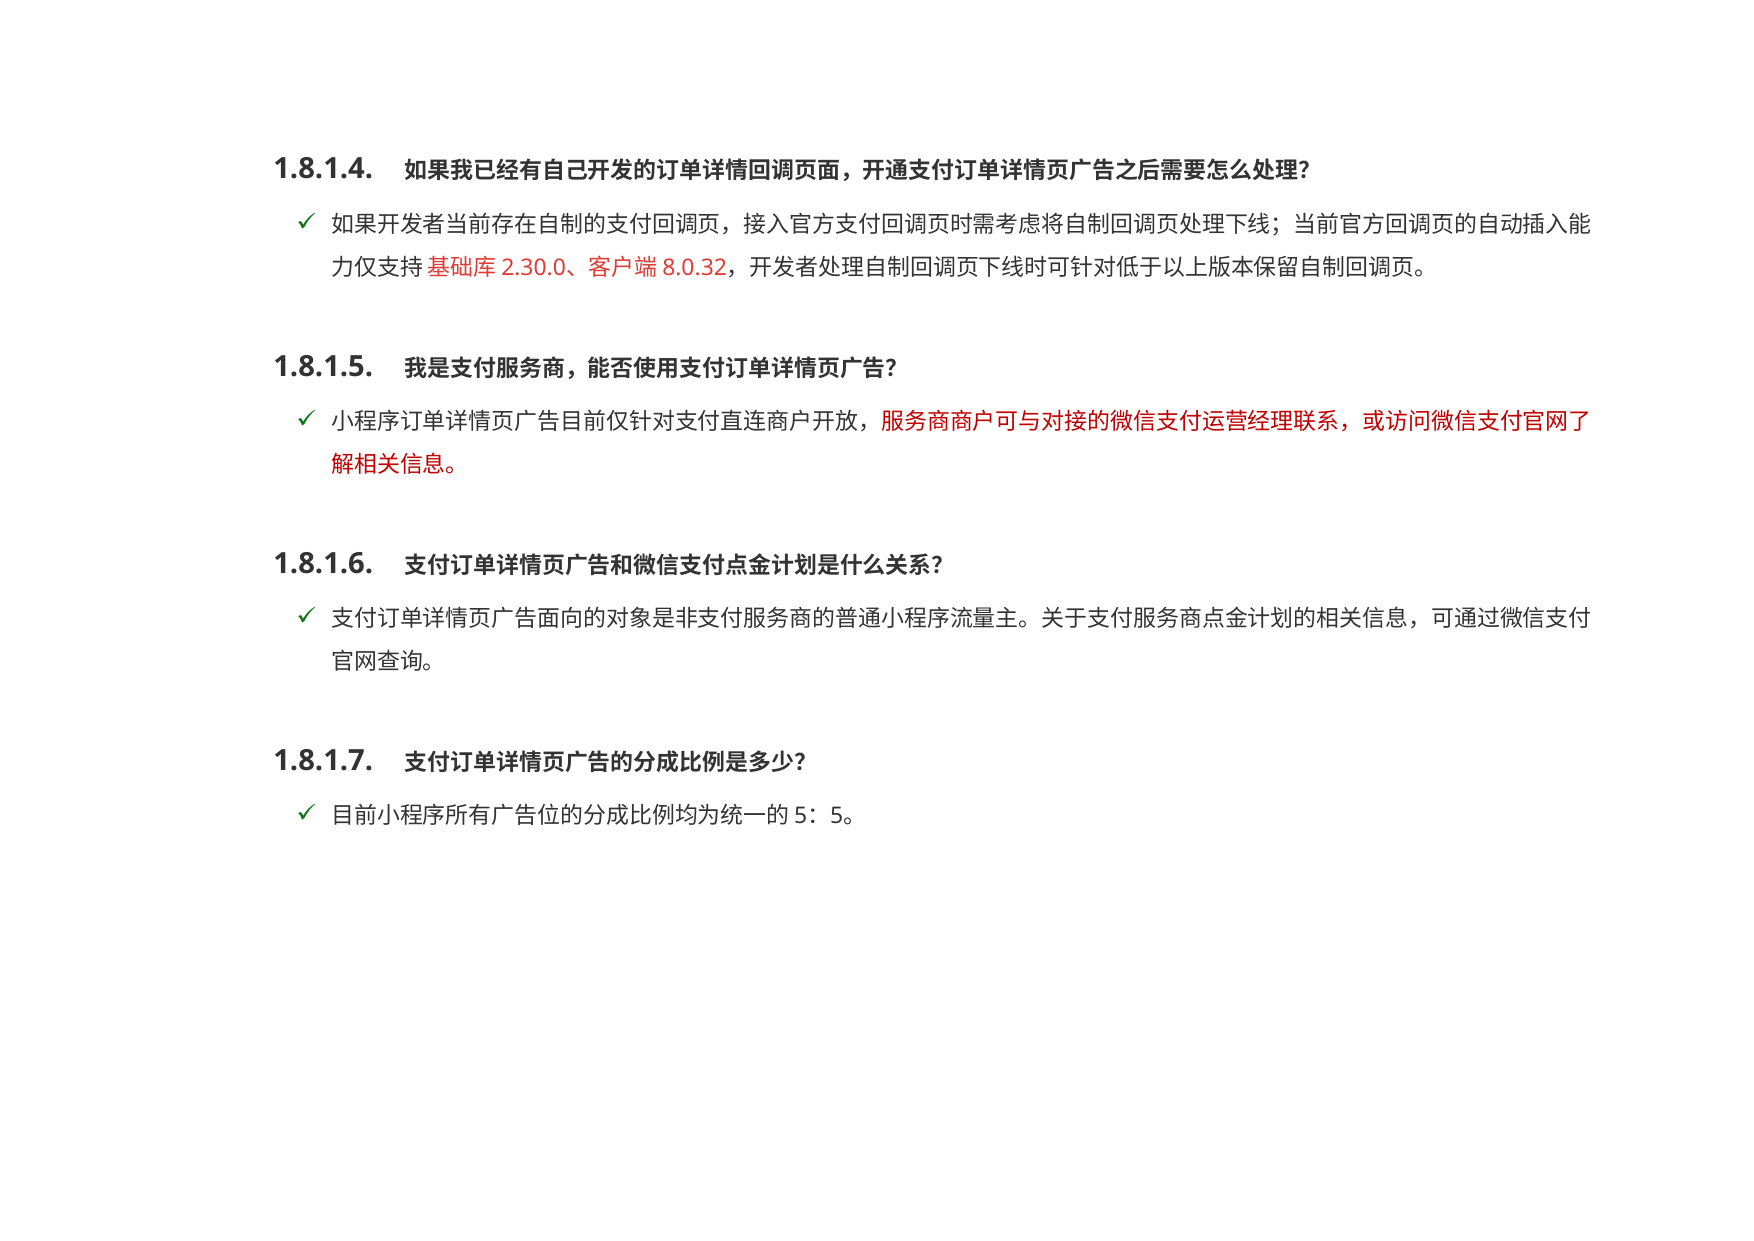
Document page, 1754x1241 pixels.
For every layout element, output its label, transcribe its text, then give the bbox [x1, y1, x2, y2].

list 我是支付服务商，能否使用支付订单详情页广告？ [273, 345, 1612, 385]
list 支付订单详情页广告的分成比例是多少？ [273, 739, 1612, 779]
list 如果开发者当前存在自制的支付回调页，接入官方支付回调页时需考虑将自制回调页处理下线；当前官方回调页的自动插入能力仅支持 基础库2.30.0、客户端8.0.32，开发者处理自制回调页下线时可针对低于以上版本保留自制回调页。 [296, 205, 1612, 282]
list 如果我已经有自己开发的订单详情回调页面，开通支付订单详情页广告之后需要怎么处理？ [273, 148, 1612, 187]
list 支付订单详情页广告面向的对象是非支付服务商的普通小程序流量主。关于支付服务商点金计划的相关信息，可通过微信支付官网查询。 [296, 600, 1612, 676]
list 支付订单详情页广告和微信支付点金计划是什么关系？ [273, 542, 1612, 582]
list 目前小程序所有广告位的分成比例均为统一的5：5。 [296, 797, 1612, 831]
list 小程序订单详情页广告目前仅针对支付直连商户开放，服务商商户可与对接的微信支付运营经理联系，或访问微信支付官网了解相关信息。 [296, 403, 1612, 479]
